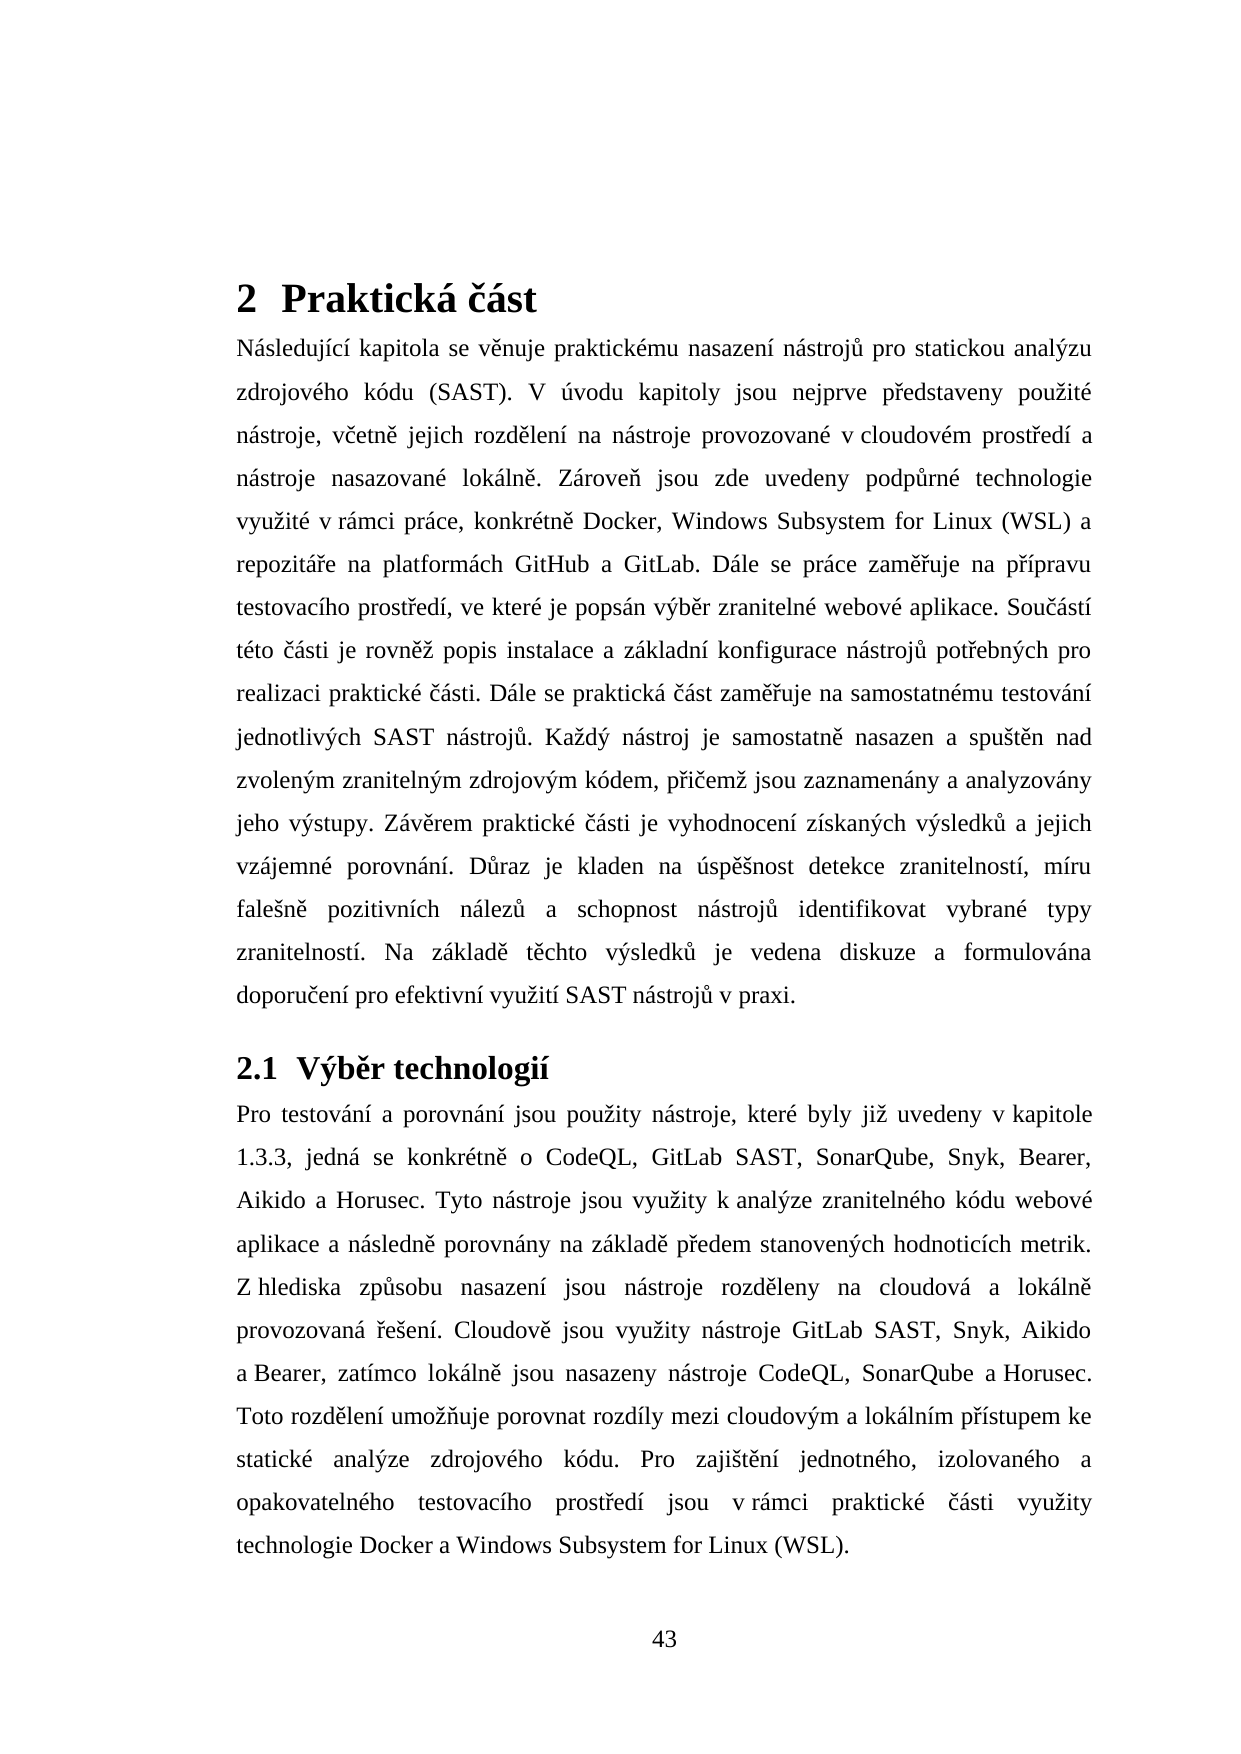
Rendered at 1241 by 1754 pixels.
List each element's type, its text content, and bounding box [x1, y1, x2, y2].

subtitle Výběr technologií [236, 1048, 1092, 1087]
text Pro testování a porovnání jsou použity nástroje, které byly již uvedeny v kapitole 1.3.3, jedná se konkrétně o CodeQL, GitLab SAST, SonarQube, Snyk, Bearer, Aikido a Horusec. Tyto nástroje jsou využity k analýze zranitelného kódu webové aplikace a následně porovnány na základě předem stanovených hodnoticích metrik. Z hlediska způsobu nasazení jsou nástroje rozděleny na cloudová a lokálně provozovaná řešení. Cloudově jsou využity nástroje GitLab SAST, Snyk, Aikido a Bearer, zatímco lokálně jsou nasazeny nástroje CodeQL, SonarQube a Horusec. Toto rozdělení umožňuje porovnat rozdíly mezi cloudovým a lokálním přístupem ke statické analýze zdrojového kódu. Pro zajištění jednotného, izolovaného a opakovatelného testovacího prostředí jsou v rámci praktické části využity technologie Docker a Windows Subsystem for Linux (WSL). [236, 1099, 1092, 1559]
subtitle Praktická část [236, 273, 1092, 321]
text Následující kapitola se věnuje praktickému nasazení nástrojů pro statickou analýzu zdrojového kódu (SAST). V úvodu kapitoly jsou nejprve představeny použité nástroje, včetně jejich rozdělení na nástroje provozované v cloudovém prostředí a nástroje nasazované lokálně. Zároveň jsou zde uvedeny podpůrné technologie využité v rámci práce, konkrétně Docker, Windows Subsystem for Linux (WSL) a repozitáře na platformách GitHub a GitLab. Dále se práce zaměřuje na přípravu testovacího prostředí, ve které je popsán výběr zranitelné webové aplikace. Součástí této části je rovněž popis instalace a základní konfigurace nástrojů potřebných pro realizaci praktické části. Dále se praktická část zaměřuje na samostatnému testování jednotlivých SAST nástrojů. Každý nástroj je samostatně nasazen a spuštěn nad zvoleným zranitelným zdrojovým kódem, přičemž jsou zaznamenány a analyzovány jeho výstupy. Závěrem praktické části je vyhodnocení získaných výsledků a jejich vzájemné porovnání. Důraz je kladen na úspěšnost detekce zranitelností, míru falešně pozitivních nálezů a schopnost nástrojů identifikovat vybrané typy zranitelností. Na základě těchto výsledků je vedena diskuze a formulována doporučení pro efektivní využití SAST nástrojů v praxi. [236, 333, 1092, 1009]
